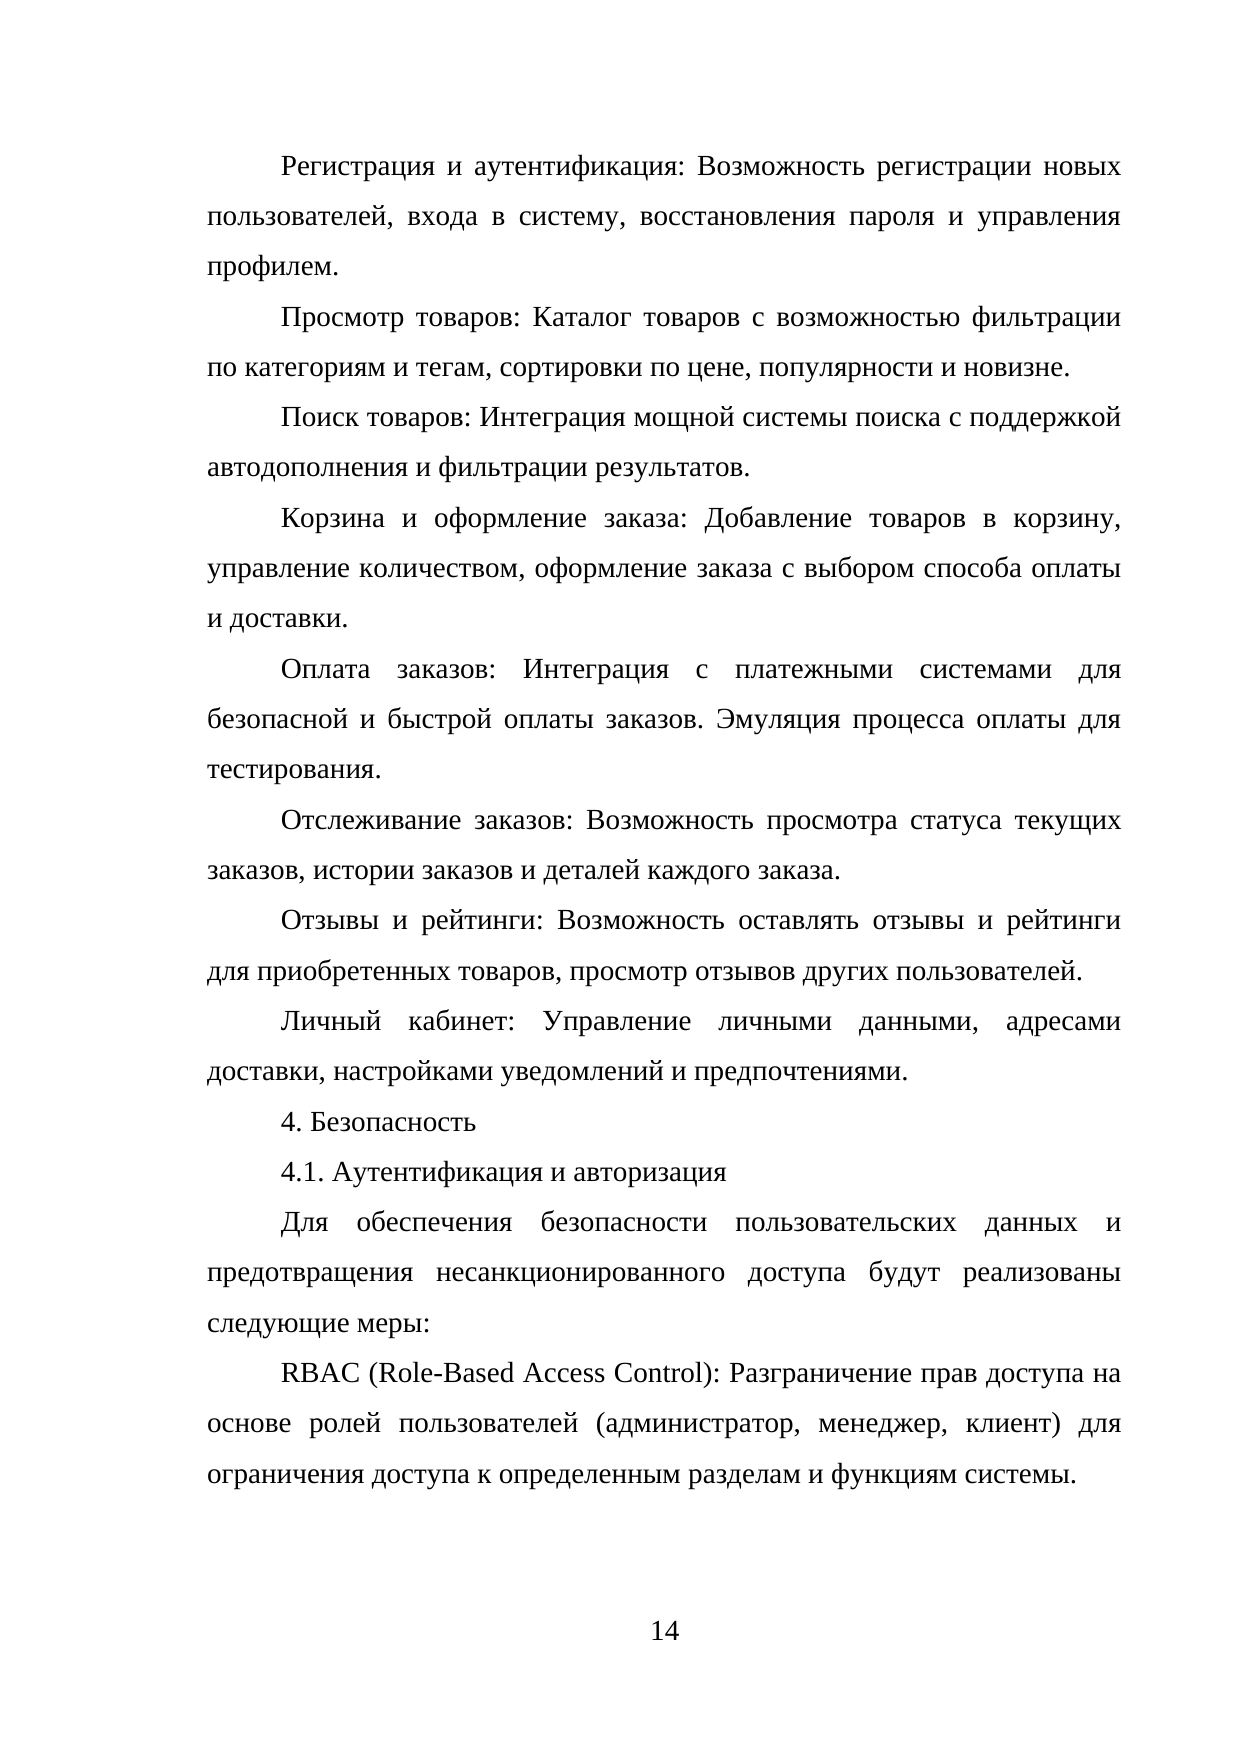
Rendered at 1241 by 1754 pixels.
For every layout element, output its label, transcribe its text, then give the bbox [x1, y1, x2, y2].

text 4.1. Аутентификация и авторизация [207, 1154, 1122, 1187]
text Отзывы и рейтинги: Возможность оставлять отзывы и рейтинги для приобретенных товаров, просмотр отзывов других пользователей. [207, 902, 1122, 986]
text Отслеживание заказов: Возможность просмотра статуса текущих заказов, истории заказов и деталей каждого заказа. [207, 802, 1122, 886]
text Для обеспечения безопасности пользовательских данных и предотвращения несанкционированного доступа будут реализованы следующие меры: [207, 1204, 1122, 1338]
text 4. Безопасность [207, 1104, 1122, 1137]
text Регистрация и аутентификация: Возможность регистрации новых пользователей, входа в систему, восстановления пароля и управления профилем. [207, 148, 1122, 282]
text RBAC (Role-Based Access Control): Разграничение прав доступа на основе ролей пользователей (администратор, менеджер, клиент) для ограничения доступа к определенным разделам и функциям системы. [207, 1355, 1122, 1489]
text Оплата заказов: Интеграция с платежными системами для безопасной и быстрой оплаты заказов. Эмуляция процесса оплаты для тестирования. [207, 651, 1122, 785]
text Корзина и оформление заказа: Добавление товаров в корзину, управление количеством, оформление заказа с выбором способа оплаты и доставки. [207, 500, 1122, 634]
text Личный кабинет: Управление личными данными, адресами доставки, настройками уведомлений и предпочтениями. [207, 1003, 1122, 1087]
text Просмотр товаров: Каталог товаров с возможностью фильтрации по категориям и тегам, сортировки по цене, популярности и новизне. [207, 299, 1122, 382]
text Поиск товаров: Интеграция мощной системы поиска с поддержкой автодополнения и фильтрации результатов. [207, 399, 1122, 483]
